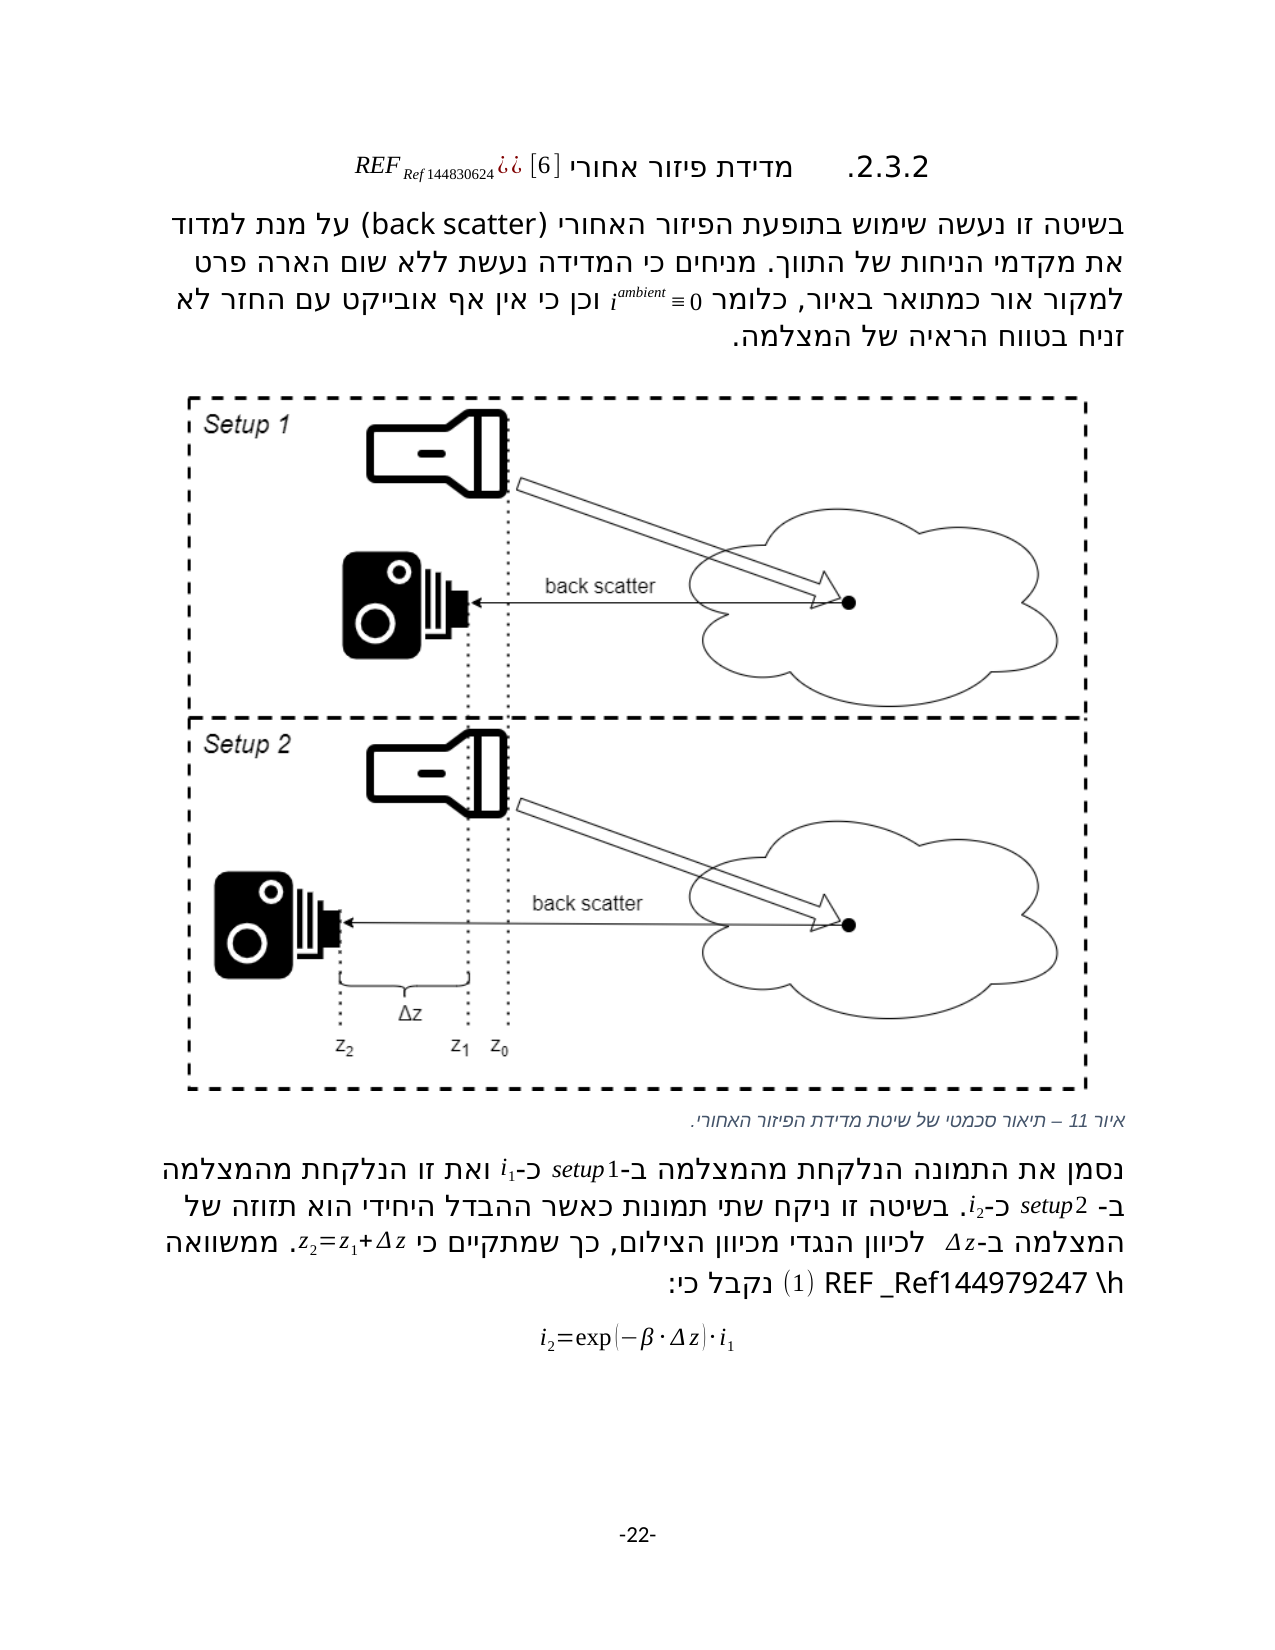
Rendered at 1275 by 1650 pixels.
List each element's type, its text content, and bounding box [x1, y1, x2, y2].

text בשיטה זו נעשה שימוש בתופעת הפיזור האחורי (back scatter) על מנת למדוד את מקדמי הניחות של התווך. מניחים כי המדידה נעשת ללא שום הארה פרט למקור אור כמתואר באיור, כלומר וכן כי אין אף אובייקט עם החזר לא זניח בטווח הראיה של המצלמה. [150, 203, 1125, 353]
text נסמן את התמונה הנלקחת מהמצלמה ב- כ- ואת זו הנלקחת מהמצלמה ב- כ-. בשיטה זו ניקח שתי תמונות כאשר ההבדל היחידי הוא תזוזה של המצלמה ב- לכיוון הנגדי מכיוון הצילום, כך שמתקיים כי . ממשוואה נקבל כי: [150, 1152, 1125, 1302]
text איור 11 – תיאור סכמטי של שיטת מדידת הפיזור האחורי. [150, 1110, 1125, 1131]
picture [187, 372, 1088, 1091]
subtitle מדידת פיזור אחורי [150, 150, 1050, 184]
